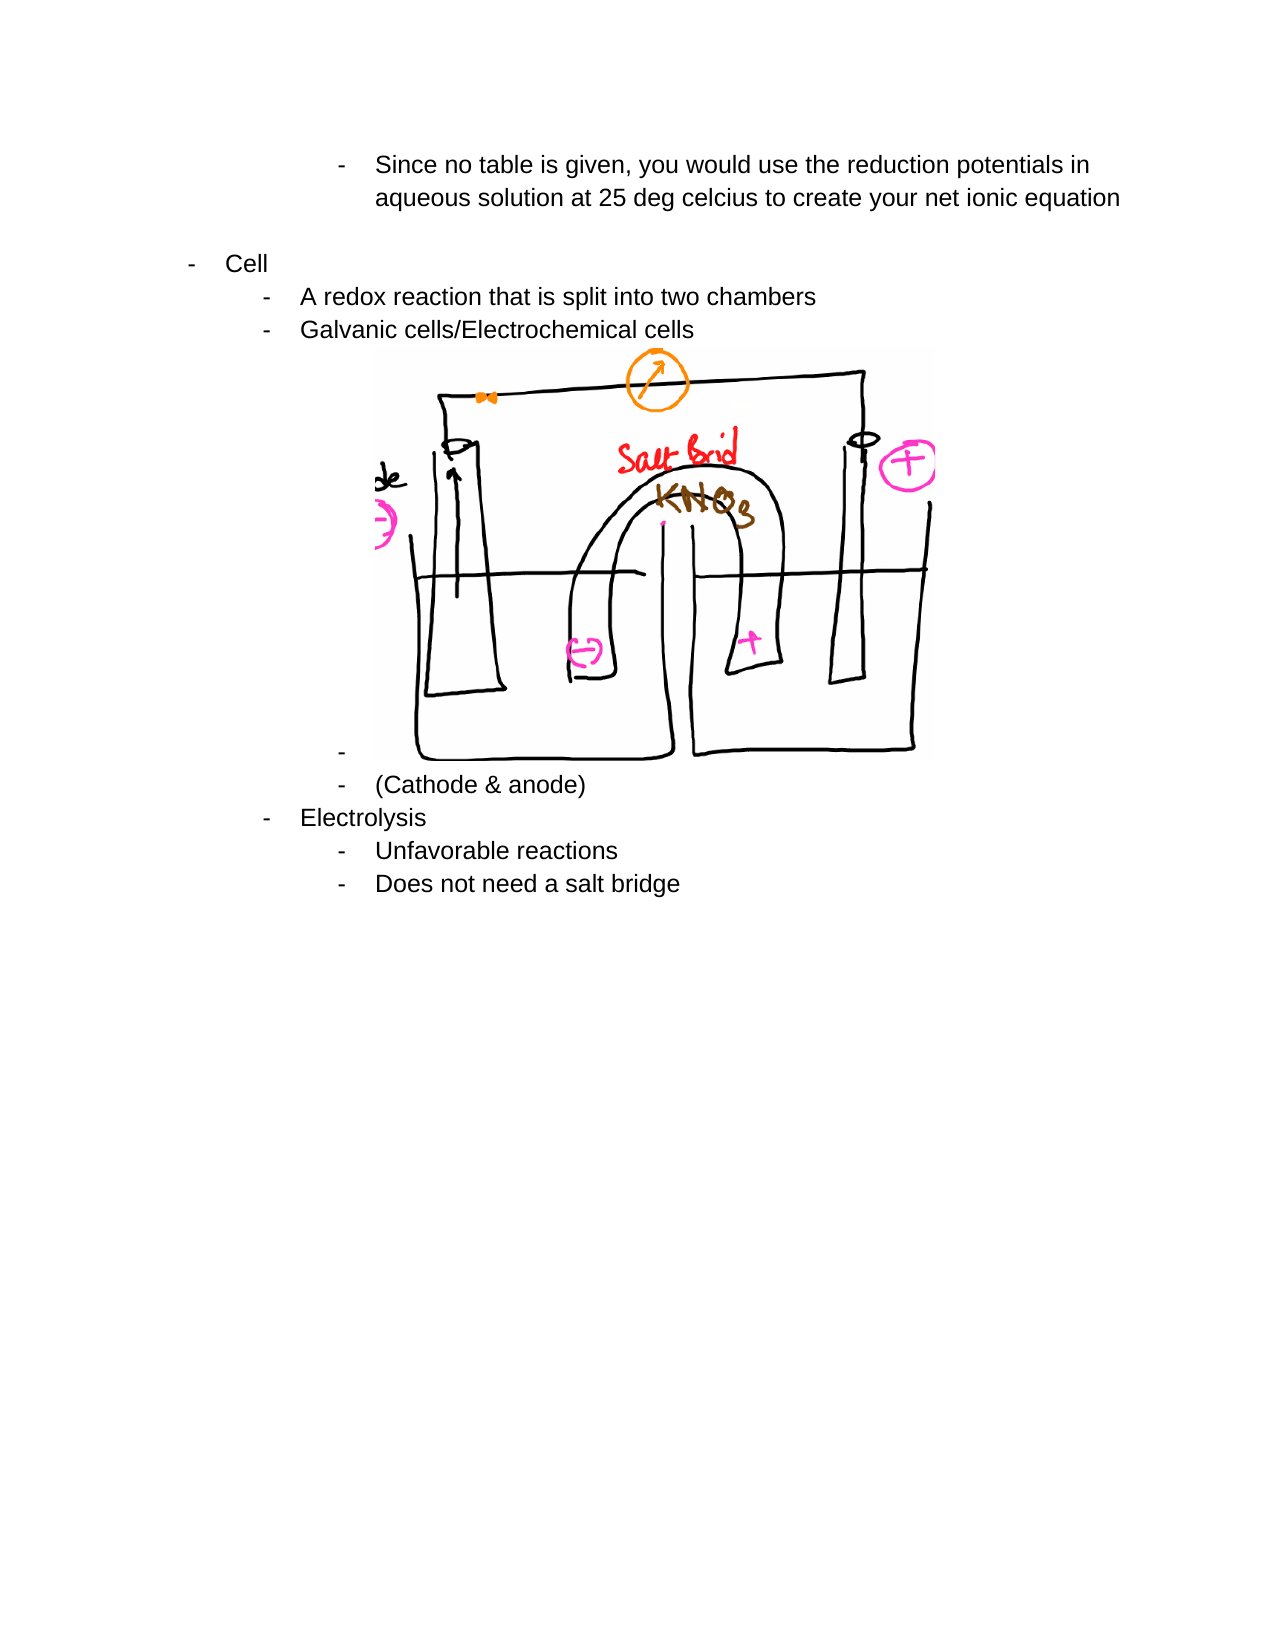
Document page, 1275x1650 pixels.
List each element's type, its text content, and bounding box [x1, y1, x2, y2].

list Cell [187, 249, 1125, 278]
list Electrolysis [262, 803, 1125, 832]
list Galvanic cells/Electrochemical cells [262, 315, 1125, 344]
list Does not need a salt bridge [337, 869, 1125, 898]
picture [375, 348, 936, 761]
list A redox reaction that is split into two chambers [262, 282, 1125, 311]
list (Cathode & anode) [337, 770, 1125, 799]
list Since no table is given, you would use the reduction potentials in aqueous solution at 25 deg celcius to create your net ionic equation [337, 150, 1125, 212]
list Unfavorable reactions [337, 836, 1125, 865]
